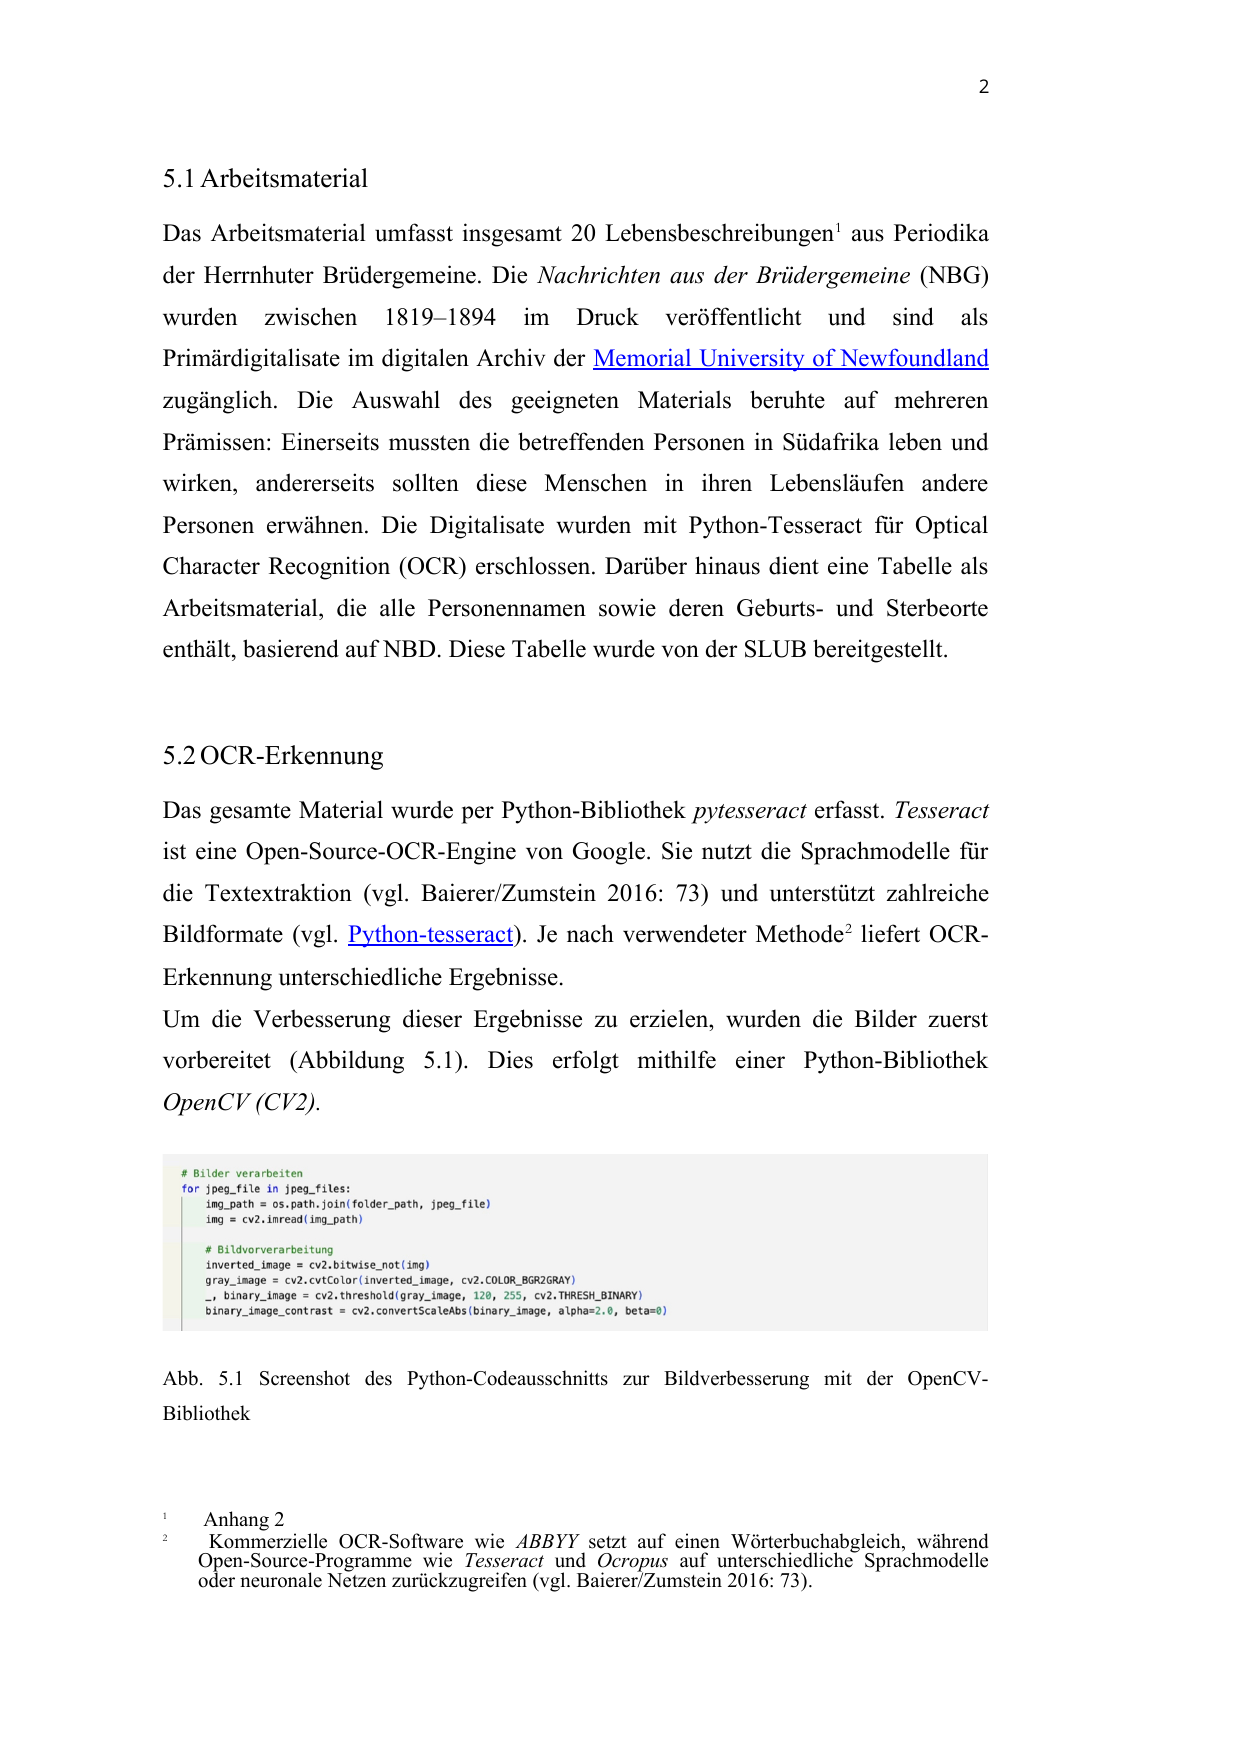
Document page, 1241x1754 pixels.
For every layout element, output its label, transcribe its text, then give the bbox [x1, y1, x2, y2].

text Das gesamte Material wurde per Python-Bibliothek pytesseract erfasst. Tesseract ist eine Open-Source-OCR-Engine von Google. Sie nutzt die Sprachmodelle für die Textextraktion (vgl. Baierer/Zumstein 2016: 73) und unterstützt zahlreiche Bildformate (vgl. Python-tesseract). Je nach verwendeter Methode liefert OCR-Erkennung unterschiedliche Ergebnisse. [162, 796, 989, 991]
text Das Arbeitsmaterial umfasst insgesamt 20 Lebensbeschreibungen aus Periodika der Herrnhuter Brüdergemeine. Die Nachrichten aus der Brüdergemeine (NBG) wurden zwischen 1819–1894 im Druck veröffentlicht und sind als Primärdigitalisate im digitalen Archiv der Memorial University of Newfoundland zugänglich. Die Auswahl des geeigneten Materials beruhte auf mehreren Prämissen: Einerseits mussten die betreffenden Personen in Südafrika leben und wirken, andererseits sollten diese Menschen in ihren Lebensläufen andere Personen erwähnen. Die Digitalisate wurden mit Python-Tesseract für Optical Character Recognition (OCR) erschlossen. Darüber hinaus dient eine Tabelle als Arbeitsmaterial, die alle Personennamen sowie deren Geburts- und Sterbeorte enthält, basierend auf NBD. Diese Tabelle wurde von der SLUB bereitgestellt. [162, 219, 989, 663]
text Abb. 5.1 Screenshot des Python-Codeausschnitts zur Bildverbesserung mit der OpenCV-Bibliothek [162, 1367, 989, 1424]
subtitle Arbeitsmaterial [162, 162, 989, 194]
text Um die Verbesserung dieser Ergebnisse zu erzielen, wurden die Bilder zuerst vorbereitet (Abbildung 5.1). Dies erfolgt mithilfe einer Python-Bibliothek OpenCV (CV2). [162, 1005, 989, 1116]
picture [162, 1154, 990, 1331]
subtitle OCR-Erkennung [162, 739, 989, 771]
